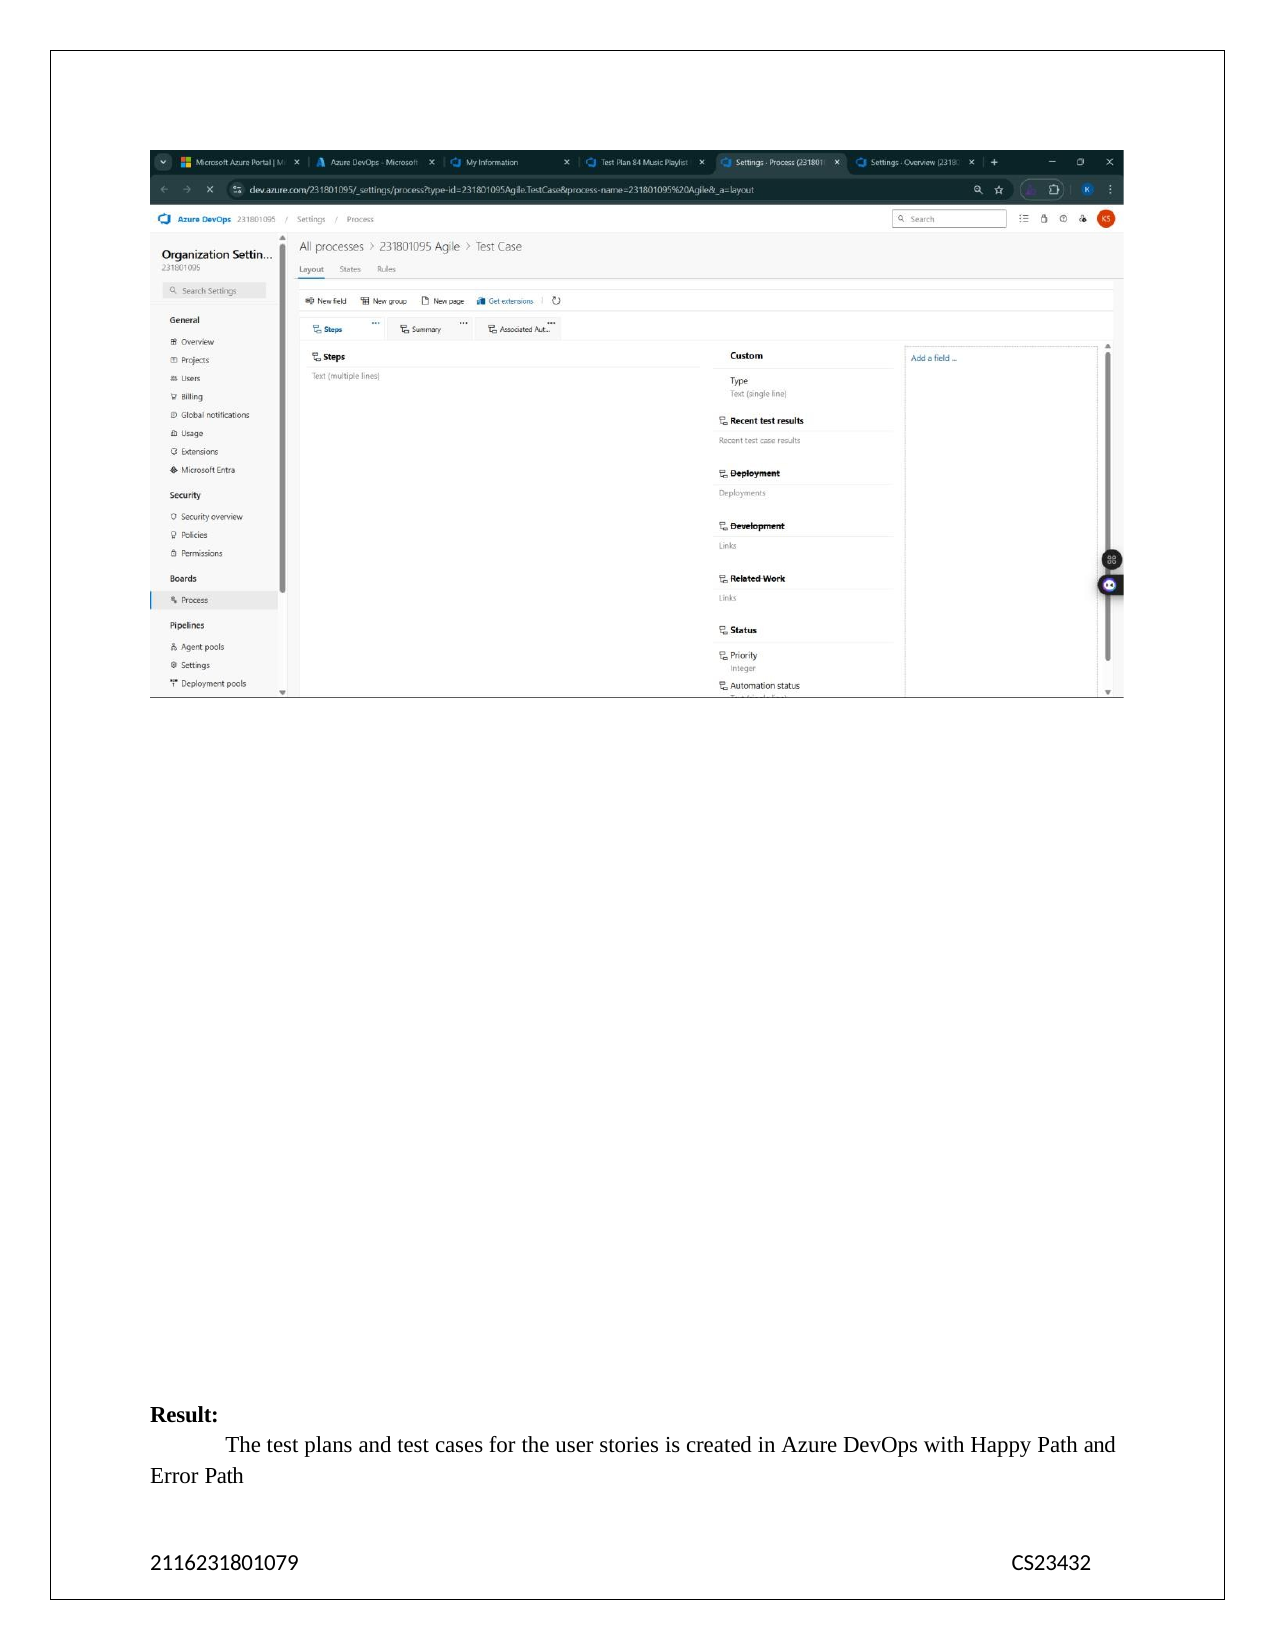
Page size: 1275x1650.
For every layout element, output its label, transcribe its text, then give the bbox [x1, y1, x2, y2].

picture [150, 150, 1124, 698]
text Error Path [150, 1462, 1162, 1488]
text Result: [150, 1401, 1162, 1428]
text The test plans and test cases for the user stories is created in Azure DevOps with Happy Path and [225, 1432, 1162, 1458]
